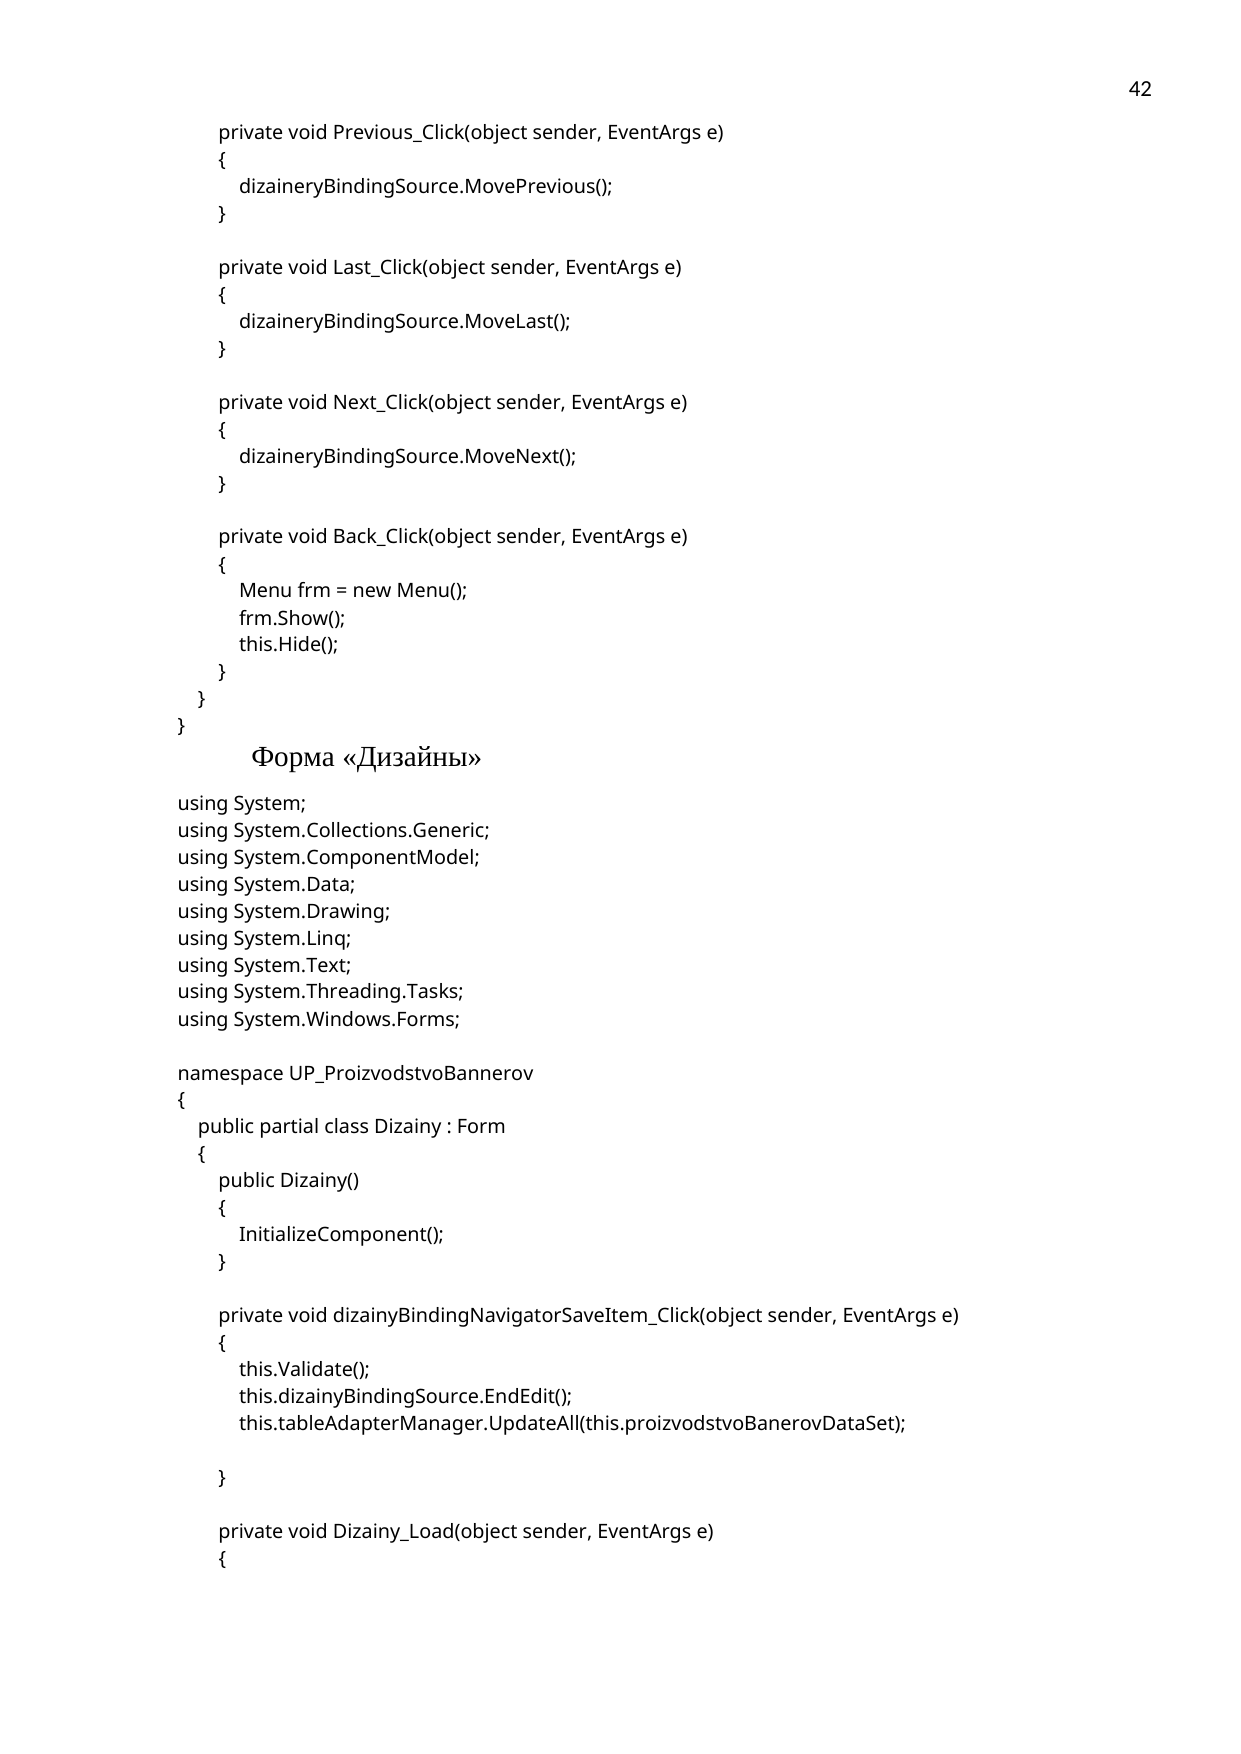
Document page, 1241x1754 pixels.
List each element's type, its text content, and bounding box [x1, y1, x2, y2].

text InitializeComponent(); [177, 1221, 1152, 1248]
text { [177, 1140, 1152, 1167]
text using System.Collections.Generic; [177, 816, 1152, 843]
text { [177, 1086, 1152, 1113]
text dizaineryBindingSource.MovePrevious(); [177, 172, 1152, 199]
text dizaineryBindingSource.MoveLast(); [177, 307, 1152, 334]
text using System.Linq; [177, 924, 1152, 951]
text namespace UP_ProizvodstvoBannerov [177, 1059, 1152, 1086]
text this.Hide(); [177, 631, 1152, 658]
text frm.Show(); [177, 604, 1152, 631]
text this.dizainyBindingSource.EndEdit(); [177, 1382, 1152, 1409]
text private void Dizainy_Load(object sender, EventArgs e) [177, 1517, 1152, 1544]
text { [177, 280, 1152, 307]
text using System.Threading.Tasks; [177, 978, 1152, 1005]
text this.tableAdapterManager.UpdateAll(this.proizvodstvoBanerovDataSet); [177, 1409, 1152, 1436]
text } [177, 658, 1152, 685]
text dizaineryBindingSource.MoveNext(); [177, 442, 1152, 469]
text { [177, 145, 1152, 172]
text using System.ComponentModel; [177, 843, 1152, 870]
text { [177, 1544, 1152, 1571]
text } [177, 1248, 1152, 1274]
text { [177, 415, 1152, 442]
text } [177, 469, 1152, 496]
text { [177, 550, 1152, 577]
text using System; [177, 789, 1152, 816]
text using System.Data; [177, 870, 1152, 897]
text using System.Text; [177, 951, 1152, 978]
text private void Last_Click(object sender, EventArgs e) [177, 253, 1152, 280]
text Форма «Дизайны» [177, 739, 1152, 772]
text this.Validate(); [177, 1356, 1152, 1382]
text } [177, 712, 1152, 739]
text private void dizainyBindingNavigatorSaveItem_Click(object sender, EventArgs e) [177, 1302, 1152, 1328]
text Menu frm = new Menu(); [177, 577, 1152, 604]
text private void Back_Click(object sender, EventArgs e) [177, 523, 1152, 550]
text using System.Drawing; [177, 897, 1152, 924]
text public Dizainy() [177, 1167, 1152, 1194]
text using System.Windows.Forms; [177, 1005, 1152, 1032]
text } [177, 685, 1152, 712]
text private void Next_Click(object sender, EventArgs e) [177, 388, 1152, 415]
text } [177, 1463, 1152, 1490]
text { [177, 1328, 1152, 1356]
text private void Previous_Click(object sender, EventArgs e) [177, 118, 1152, 145]
text public partial class Dizainy : Form [177, 1113, 1152, 1140]
text } [177, 334, 1152, 361]
text } [177, 199, 1152, 226]
text { [177, 1194, 1152, 1221]
